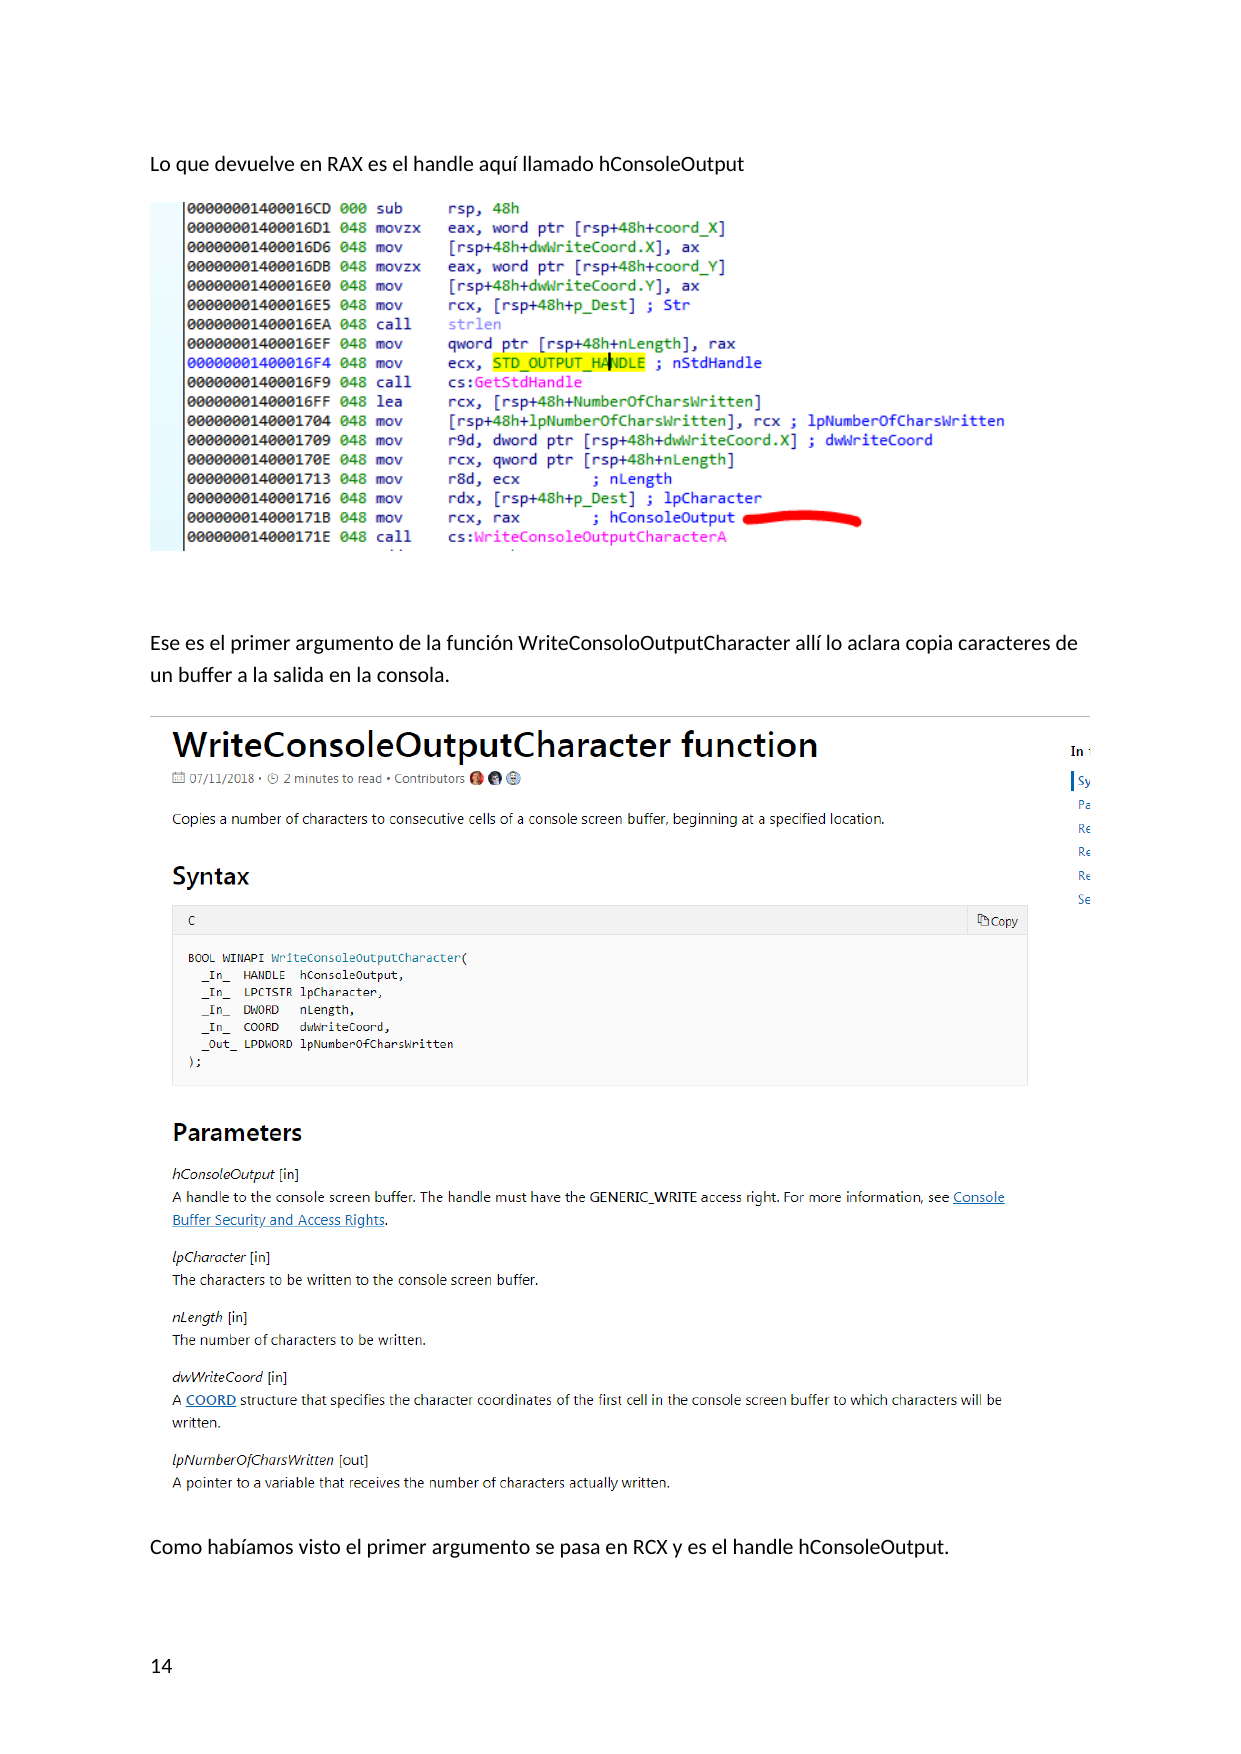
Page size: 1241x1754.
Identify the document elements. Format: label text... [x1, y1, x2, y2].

text Lo que devuelve en RAX es el handle aquí llamado hConsoleOutput [150, 150, 1090, 177]
picture [150, 714, 1091, 1508]
picture [150, 202, 1091, 551]
text Ese es el primer argumento de la función WriteConsoloOutputCharacter allí lo aclara copia caracteres de un buffer a la salida en la consola. [150, 629, 1090, 688]
text Como habíamos visto el primer argumento se pasa en RCX y es el handle hConsoleOutput. [150, 1533, 1090, 1560]
